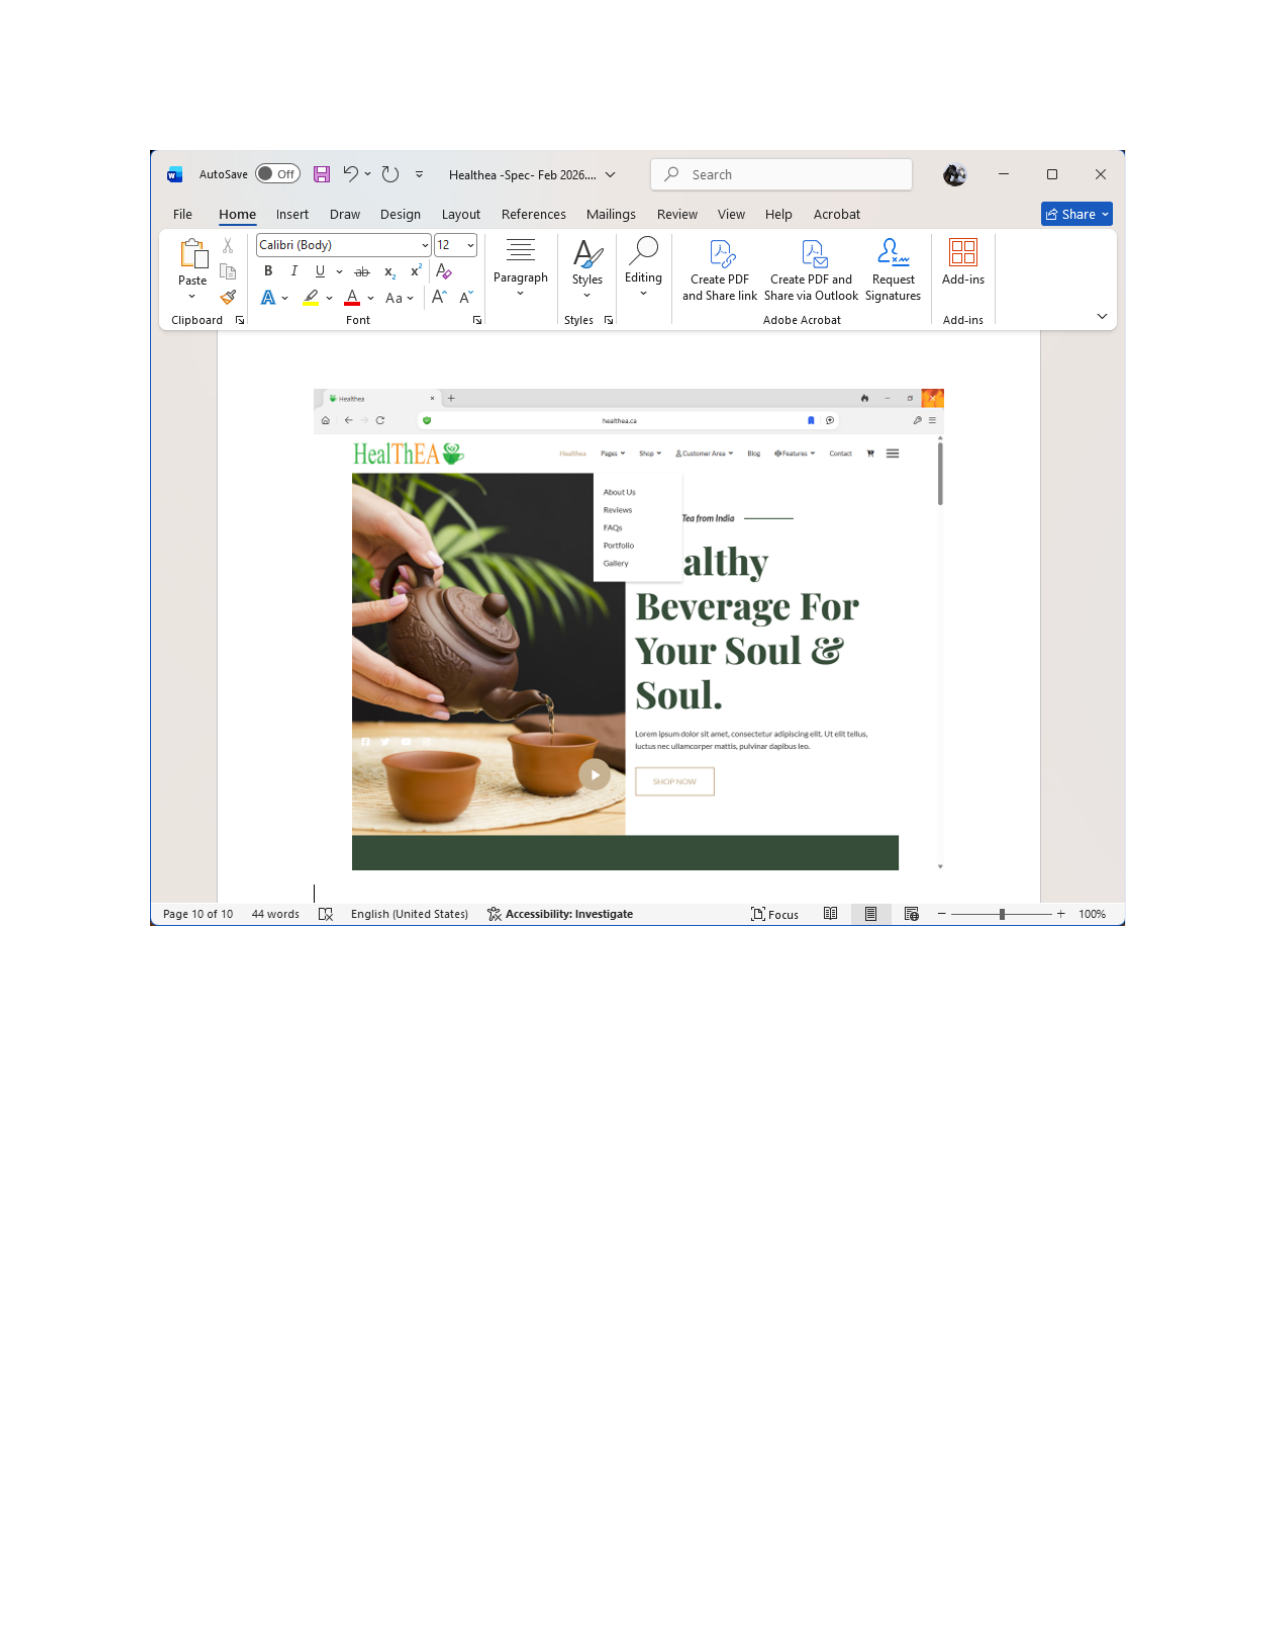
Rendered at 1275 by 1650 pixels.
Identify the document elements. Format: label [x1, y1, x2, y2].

picture [150, 150, 1125, 926]
